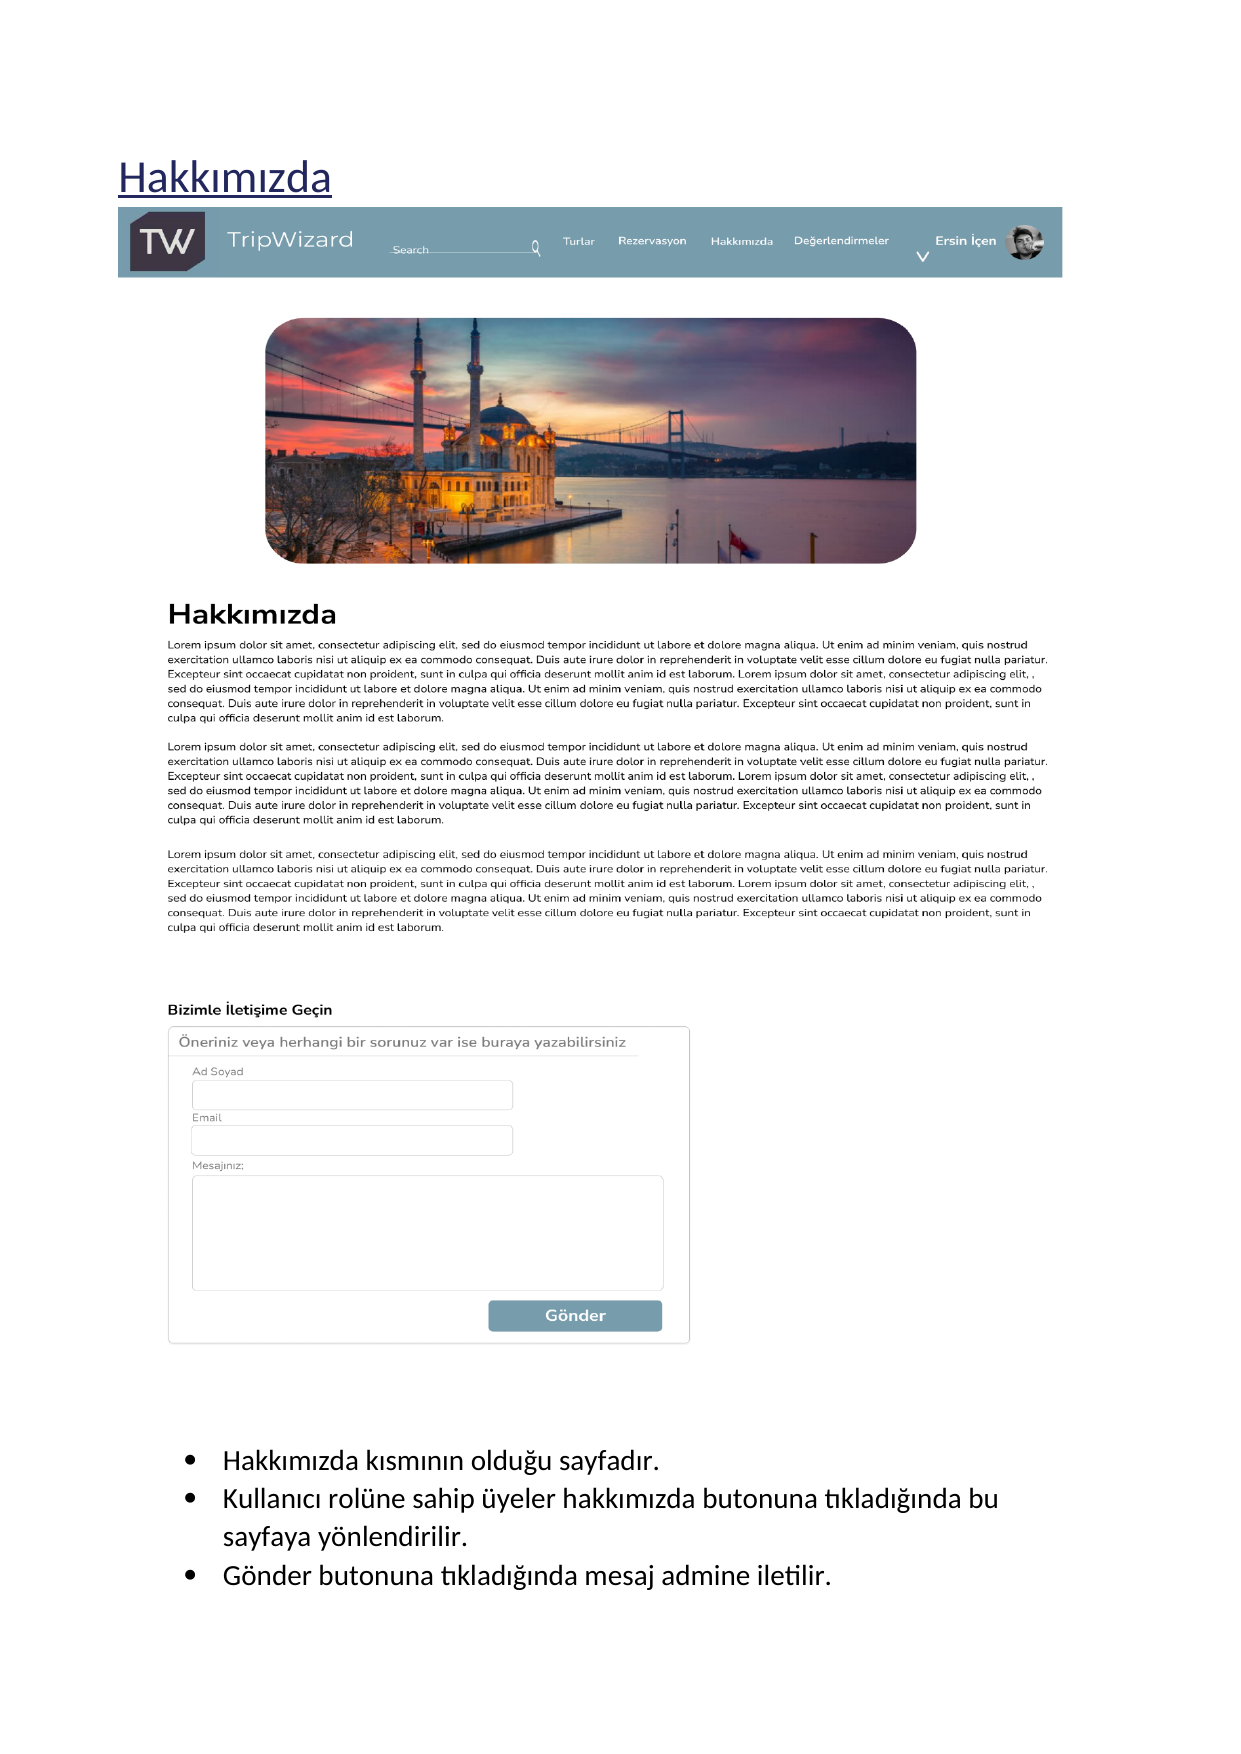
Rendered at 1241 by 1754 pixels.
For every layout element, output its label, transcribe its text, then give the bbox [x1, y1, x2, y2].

picture [118, 207, 1063, 1401]
list Kullanıcı rolüne sahip üyeler hakkımızda butonuna tıkladığında bu sayfaya yönlendirilir. [185, 1480, 1093, 1554]
list Hakkımızda kısmının olduğu sayfadır. [185, 1442, 1093, 1477]
list Hakkımızda [118, 148, 1093, 203]
list Gönder butonuna tıkladığında mesaj admine iletilir. [185, 1557, 1093, 1592]
